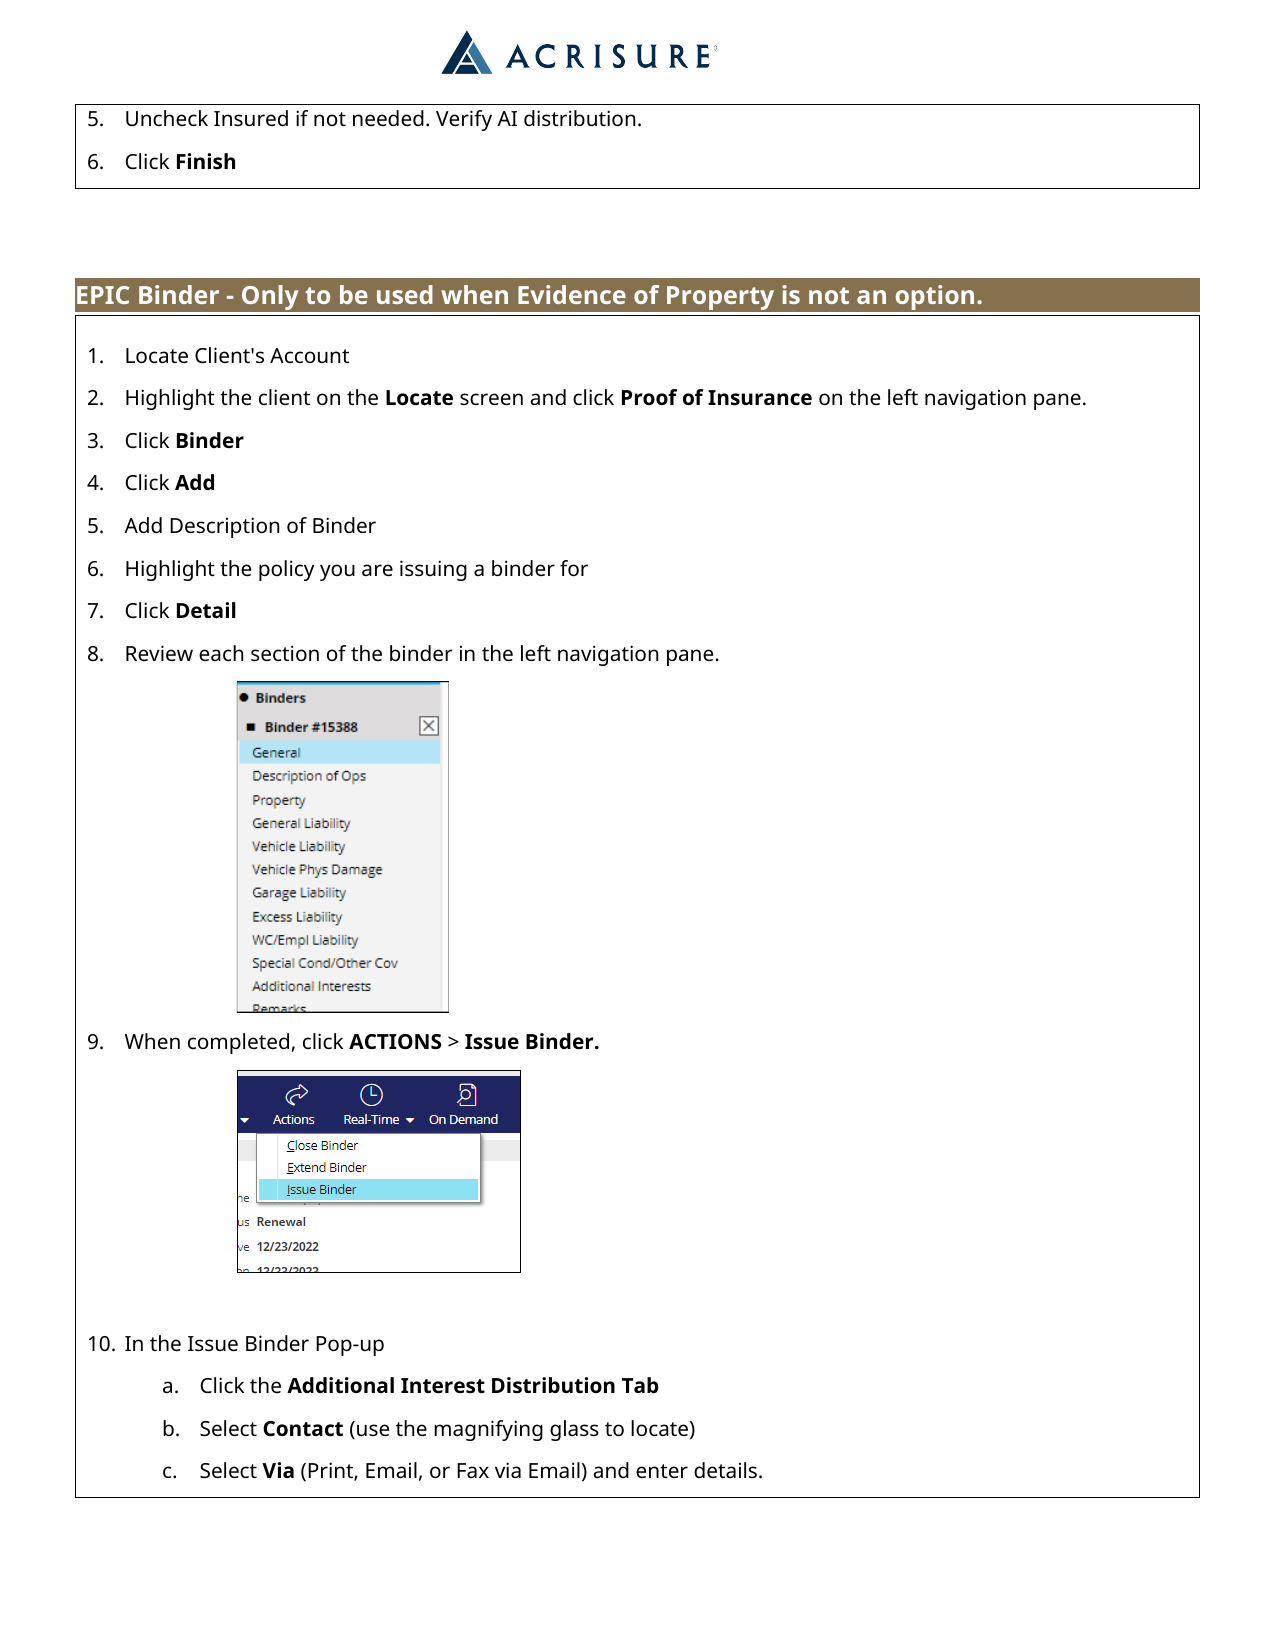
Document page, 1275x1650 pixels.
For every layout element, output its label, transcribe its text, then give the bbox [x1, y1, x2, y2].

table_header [76, 105, 1199, 187]
picture [238, 1071, 520, 1272]
subtitle EPIC Binder - Only to be used when Evidence of Property is not an option. [75, 278, 1200, 312]
picture [439, 23, 718, 80]
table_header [76, 316, 1199, 1497]
picture [236, 681, 449, 1013]
